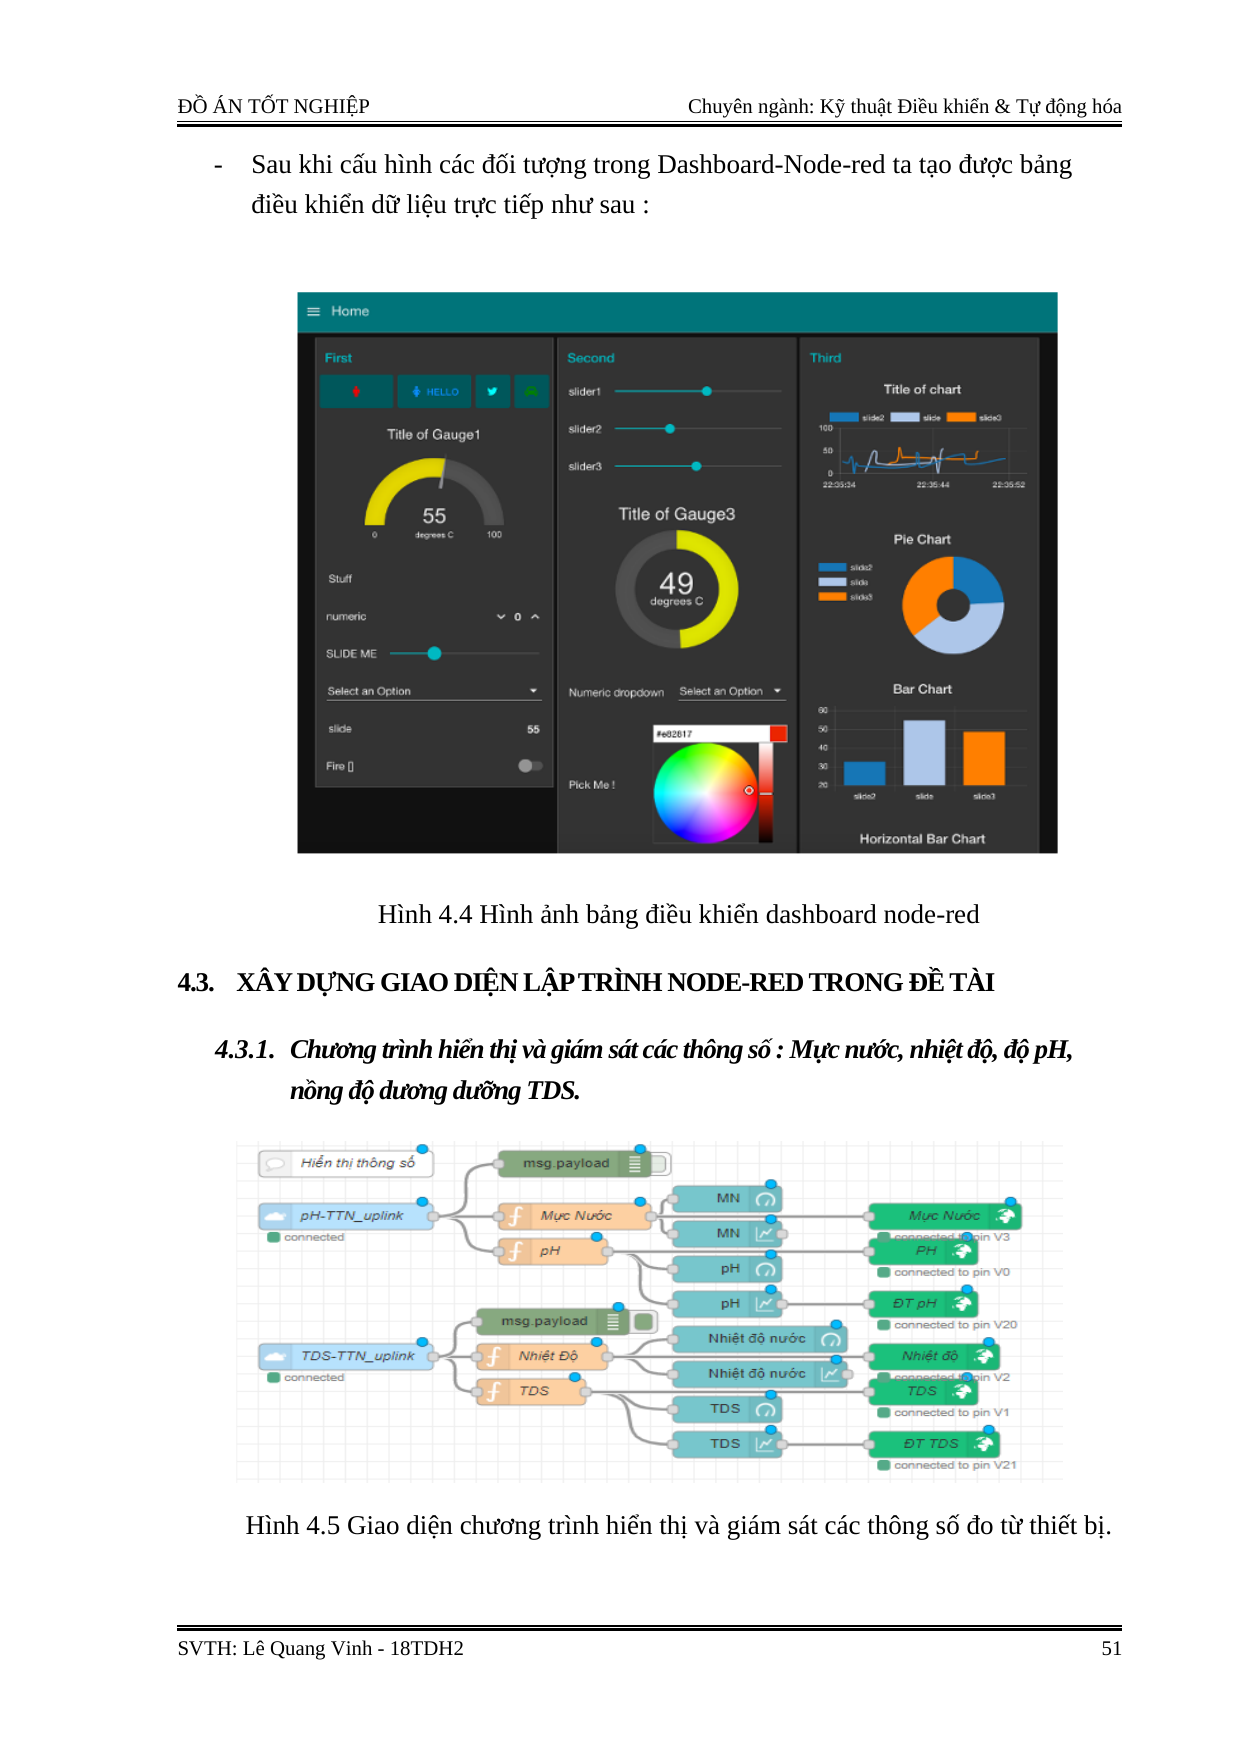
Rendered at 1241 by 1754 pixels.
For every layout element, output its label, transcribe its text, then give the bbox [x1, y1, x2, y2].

subtitle Xây dựng giao diện lập trình node-red trong đề tài [177, 966, 1122, 997]
subtitle Chương trình hiển thị và giám sát các thông số : Mực nước, nhiệt độ, độ pH, nồng độ dương dưỡng TDS. [215, 1034, 1122, 1105]
picture [236, 1141, 1063, 1483]
picture [285, 285, 1073, 873]
text Hình 4.4 Hình ảnh bảng điều khiển dashboard node-red [177, 899, 1122, 930]
list Sau khi cấu hình các đối tượng trong Dashboard-Node-red ta tạo được bảng điều khiển dữ liệu trực tiếp như sau : [213, 148, 1122, 219]
text Hình 4.5 Giao diện chương trình hiển thị và giám sát các thông số đo từ thiết bị. [177, 1509, 1122, 1540]
